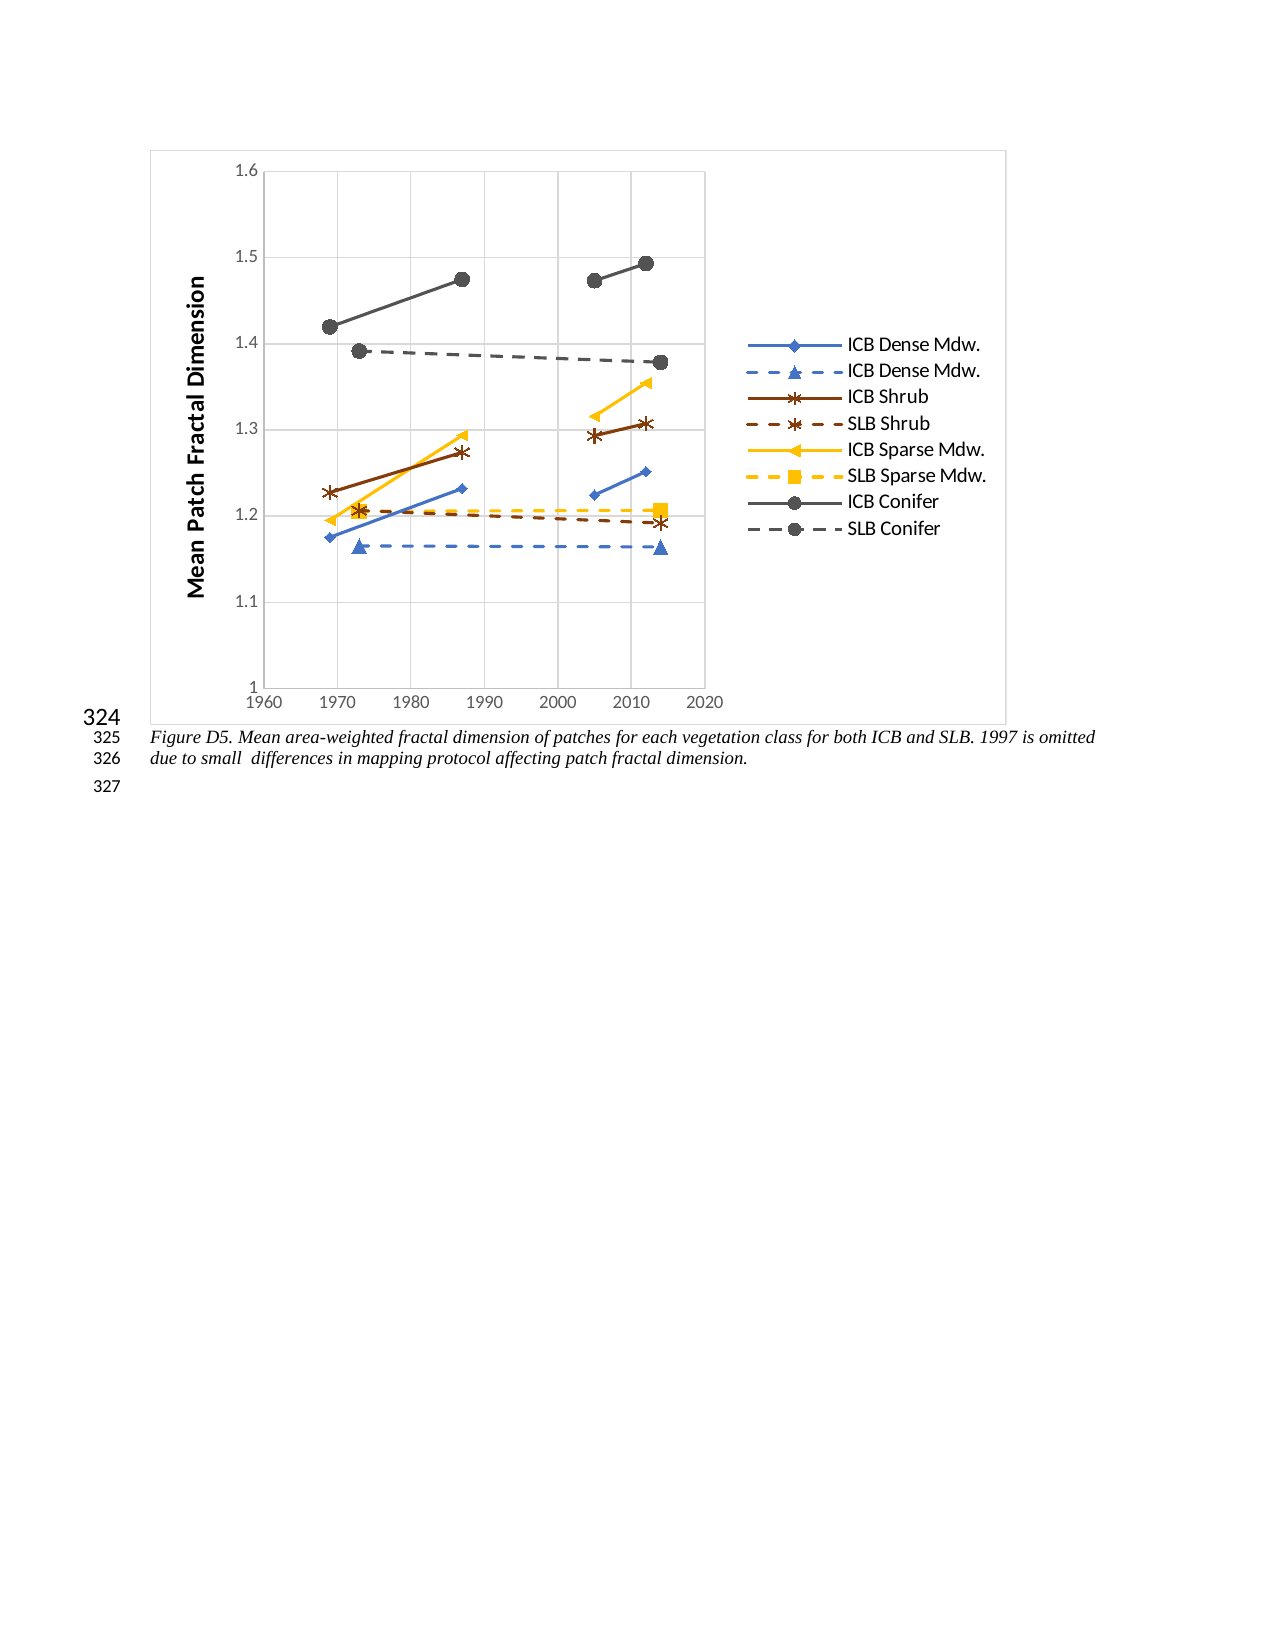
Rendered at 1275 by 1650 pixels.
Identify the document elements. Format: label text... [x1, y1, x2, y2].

text Figure D5. Mean area-weighted fractal dimension of patches for each vegetation class for both ICB and SLB. 1997 is omitted due to small differences in mapping protocol affecting patch fractal dimension. [150, 726, 1125, 769]
